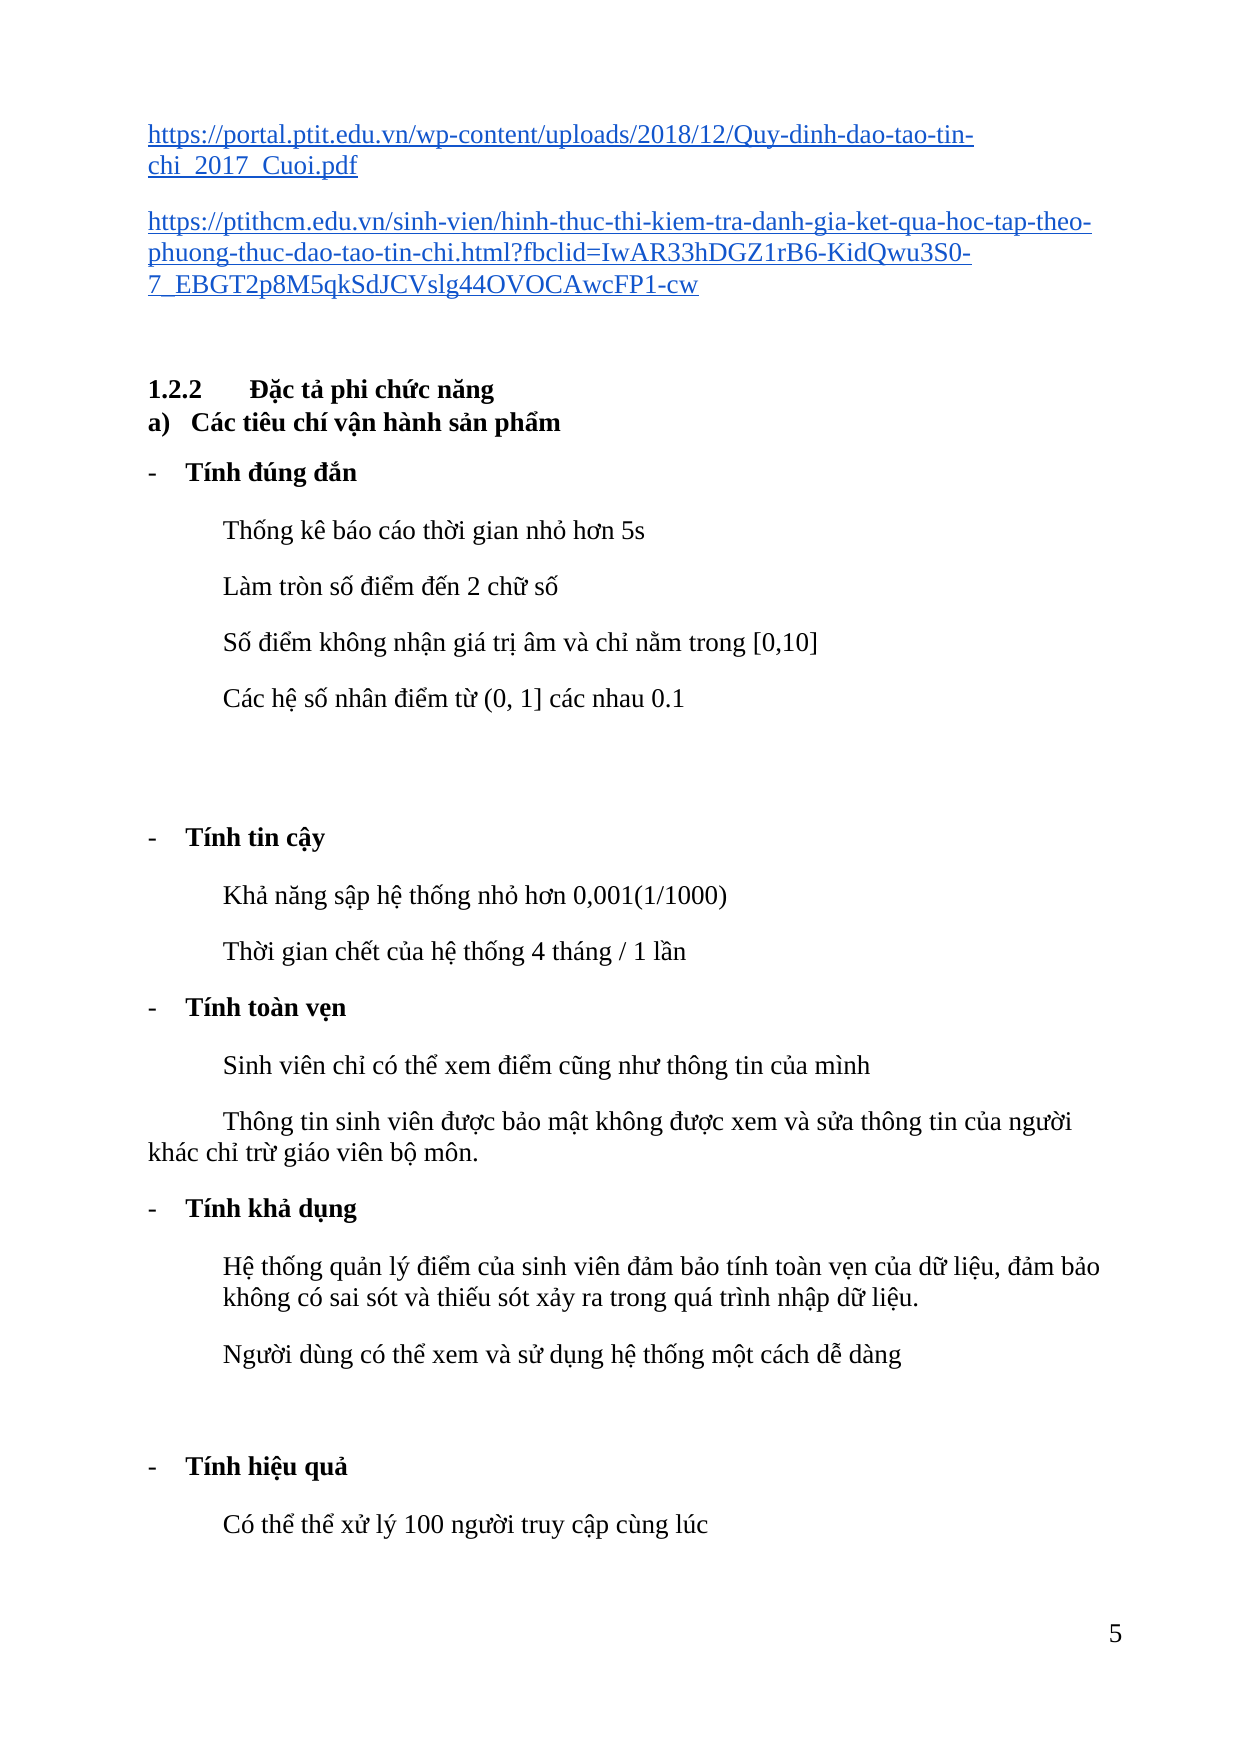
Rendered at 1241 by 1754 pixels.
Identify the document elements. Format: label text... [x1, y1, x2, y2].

list Tính hiệu quả [148, 1450, 1122, 1481]
text a) Các tiêu chí vận hành sản phẩm [148, 406, 1122, 437]
text Người dùng có thể xem và sử dụng hệ thống một cách dễ dàng [223, 1338, 1122, 1369]
text Các hệ số nhân điểm từ (0, 1] các nhau 0.1 [223, 682, 1122, 713]
list Tính tin cậy [148, 821, 1122, 852]
text Thông tin sinh viên được bảo mật không được xem và sửa thông tin của người khác chỉ trừ giáo viên bộ môn. [148, 1105, 1122, 1167]
list Tính đúng đắn [148, 456, 1122, 487]
text Sinh viên chỉ có thể xem điểm cũng như thông tin của mình [148, 1049, 1122, 1080]
text Thống kê báo cáo thời gian nhỏ hơn 5s [223, 514, 1122, 545]
text Số điểm không nhận giá trị âm và chỉ nằm trong [0,10] [223, 626, 1122, 657]
text https://portal.ptit.edu.vn/wp-content/uploads/2018/12/Quy-dinh-dao-tao-tin-chi_2017_Cuoi.pdf [148, 118, 1122, 180]
list Tính toàn vẹn [148, 991, 1122, 1022]
text Làm tròn số điểm đến 2 chữ số [223, 570, 1122, 601]
text Có thể thể xử lý 100 người truy cập cùng lúc [148, 1508, 1122, 1539]
list Tính khả dụng [148, 1192, 1122, 1224]
subtitle 1.2.2 Đặc tả phi chức năng [148, 373, 1122, 404]
text https://ptithcm.edu.vn/sinh-vien/hinh-thuc-thi-kiem-tra-danh-gia-ket-qua-hoc-tap-theo-phuong-thuc-dao-tao-tin-chi.html?fbclid=IwAR33hDGZ1rB6-KidQwu3S0-7_EBGT2p8M5qkSdJCVslg44OVOCAwcFP1-cw [148, 205, 1122, 299]
text Thời gian chết của hệ thống 4 tháng / 1 lần [148, 935, 1122, 966]
text Khả năng sập hệ thống nhỏ hơn 0,001(1/1000) [148, 879, 1122, 910]
text Hệ thống quản lý điểm của sinh viên đảm bảo tính toàn vẹn của dữ liệu, đảm bảo không có sai sót và thiếu sót xảy ra trong quá trình nhập dữ liệu. [223, 1250, 1122, 1313]
